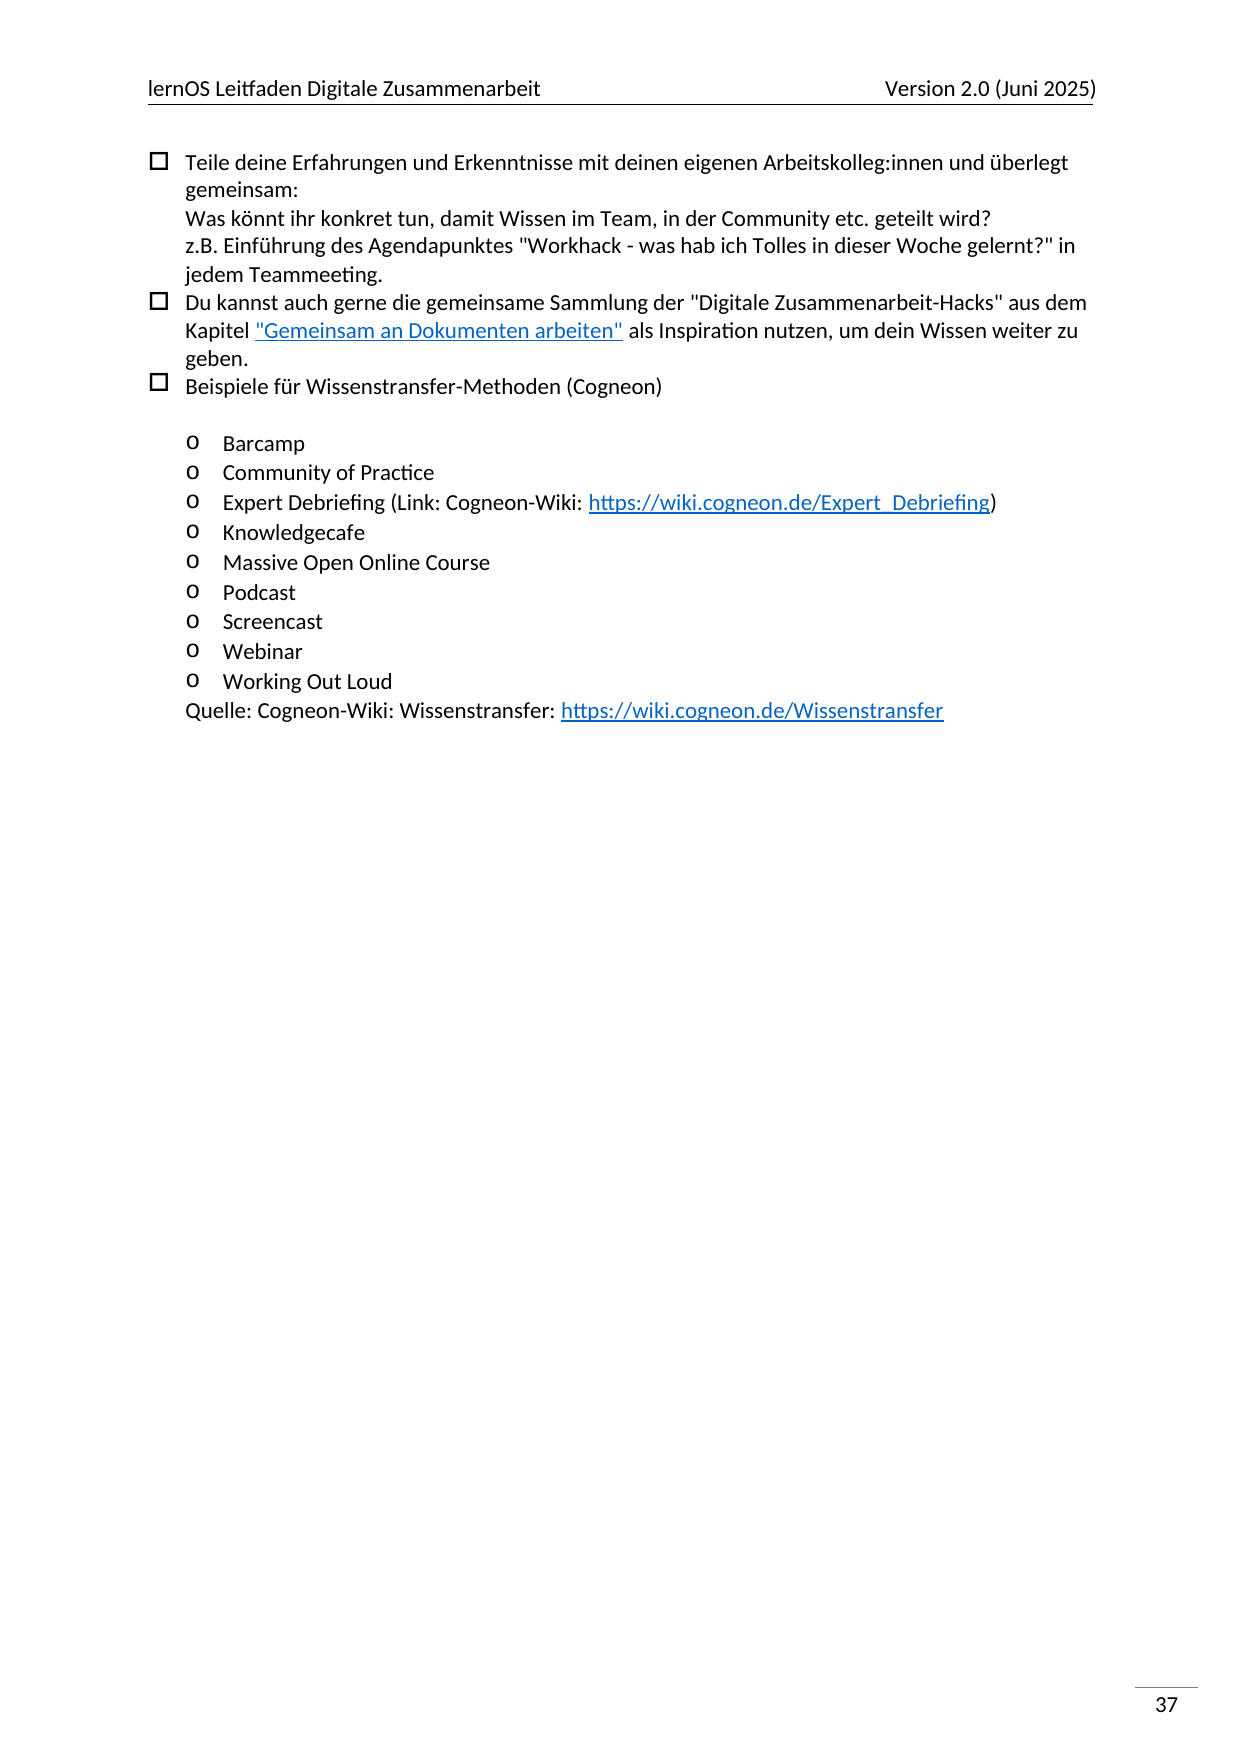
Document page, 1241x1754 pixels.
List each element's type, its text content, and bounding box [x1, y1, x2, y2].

list Working Out Loud [185, 666, 1093, 696]
list Screencast [185, 607, 1093, 636]
list Teile deine Erfahrungen und Erkenntnisse mit deinen eigenen Arbeitskolleg:innen und überlegt gemeinsam: Was könnt ihr konkret tun, damit Wissen im Team, in der Community etc. geteilt wird? z.B. Einführung des Agendapunktes "Workhack - was hab ich Tolles in dieser Woche gelernt?" in jedem Teammeeting. [148, 148, 1093, 288]
list Knowledgecafe [185, 517, 1093, 547]
list Du kannst auch gerne die gemeinsame Sammlung der "Digitale Zusammenarbeit-Hacks" aus dem Kapitel "Gemeinsam an Dokumenten arbeiten" als Inspiration nutzen, um dein Wissen weiter zu geben. [148, 288, 1093, 372]
list Beispiele für Wissenstransfer-Methoden (Cogneon) [148, 372, 1093, 428]
list Podcast [185, 577, 1093, 607]
list Community of Practice [185, 458, 1093, 487]
text Quelle: Cogneon-Wiki: Wissenstransfer: https://wiki.cogneon.de/Wissenstransfer [185, 696, 1093, 724]
list Webinar [185, 636, 1093, 666]
list Barcamp [185, 428, 1093, 458]
list Expert Debriefing (Link: Cogneon-Wiki: https://wiki.cogneon.de/Expert_Debriefing) [185, 487, 1093, 517]
list Massive Open Online Course [185, 547, 1093, 577]
